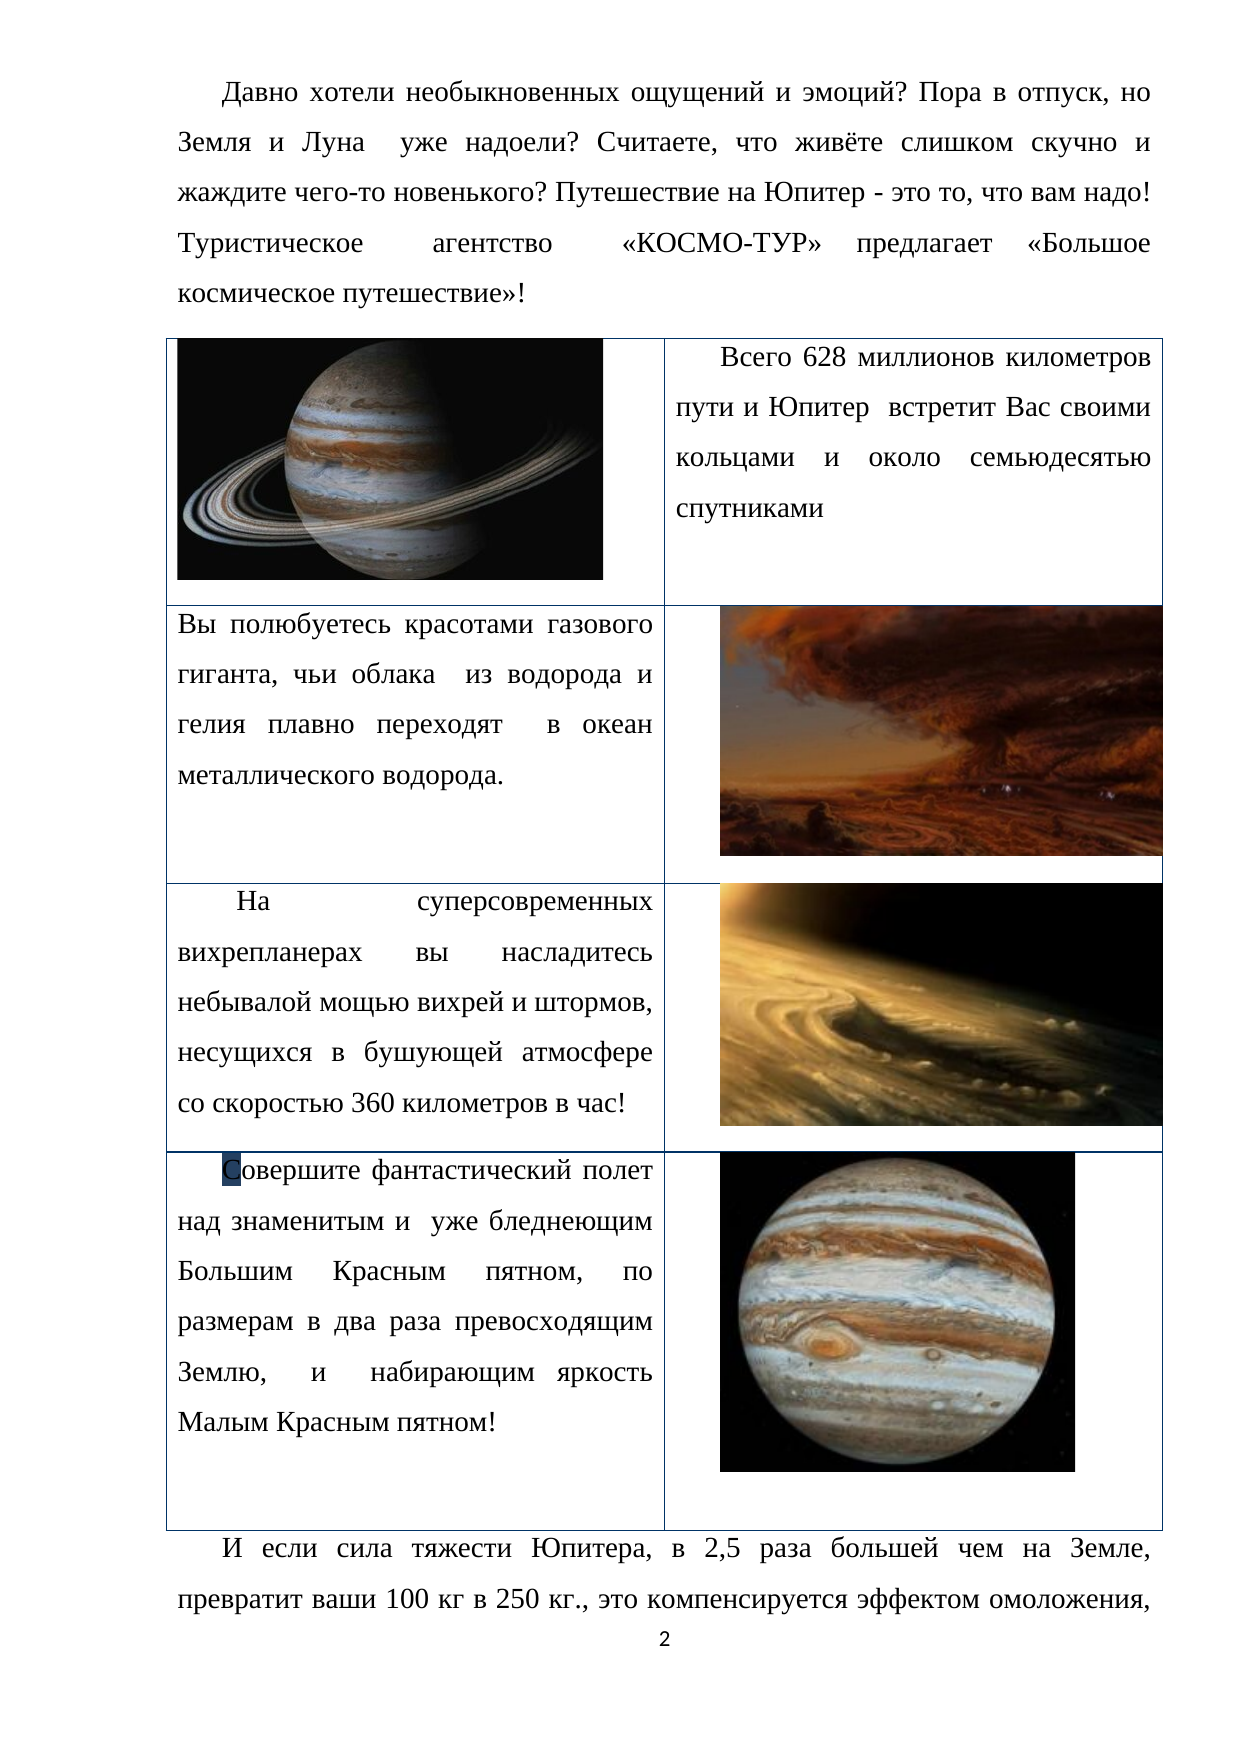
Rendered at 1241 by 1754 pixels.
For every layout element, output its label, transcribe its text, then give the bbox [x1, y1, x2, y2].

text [177, 1531, 1152, 1614]
picture [177, 338, 604, 580]
picture [720, 1152, 1076, 1472]
table_cell Вы полюбуетесь красотами газового гиганта, чьи облака из водорода и гелия плавно переходят в океан металлического водорода. [167, 606, 664, 882]
text Давно хотели необыкновенных ощущений и эмоций? Пора в отпуск, но Земля и Луна уже надоели? Считаете, что живёте слишком скучно и жаждите чего-то новенького? Путешествие на Юпитер - это то, что вам надо! Туристическое агентство «КОСМО-ТУР» предлагает «Большое космическое путешествие»! [177, 74, 1152, 309]
table_cell [665, 884, 1162, 1151]
picture [720, 606, 1163, 856]
table_header [167, 339, 664, 605]
table_cell [665, 606, 1162, 882]
picture [720, 883, 1163, 1126]
table_cell [665, 1153, 1162, 1529]
table_cell На суперсовременных вихрепланерах вы насладитесь небывалой мощью вихрей и штормов, несущихся в бушующей атмосфере со скоростью 360 километров в час! [167, 884, 664, 1151]
table_cell Совершите фантастический полет над знаменитым и уже бледнеющим Большим Красным пятном, по размерам в два раза превосходящим Землю, и набирающим яркость Малым Красным пятном! [167, 1153, 664, 1529]
table_header Всего 628 миллионов километров пути и Юпитер встретит Вас своими кольцами и около семьюдесятью спутниками [665, 339, 1162, 605]
